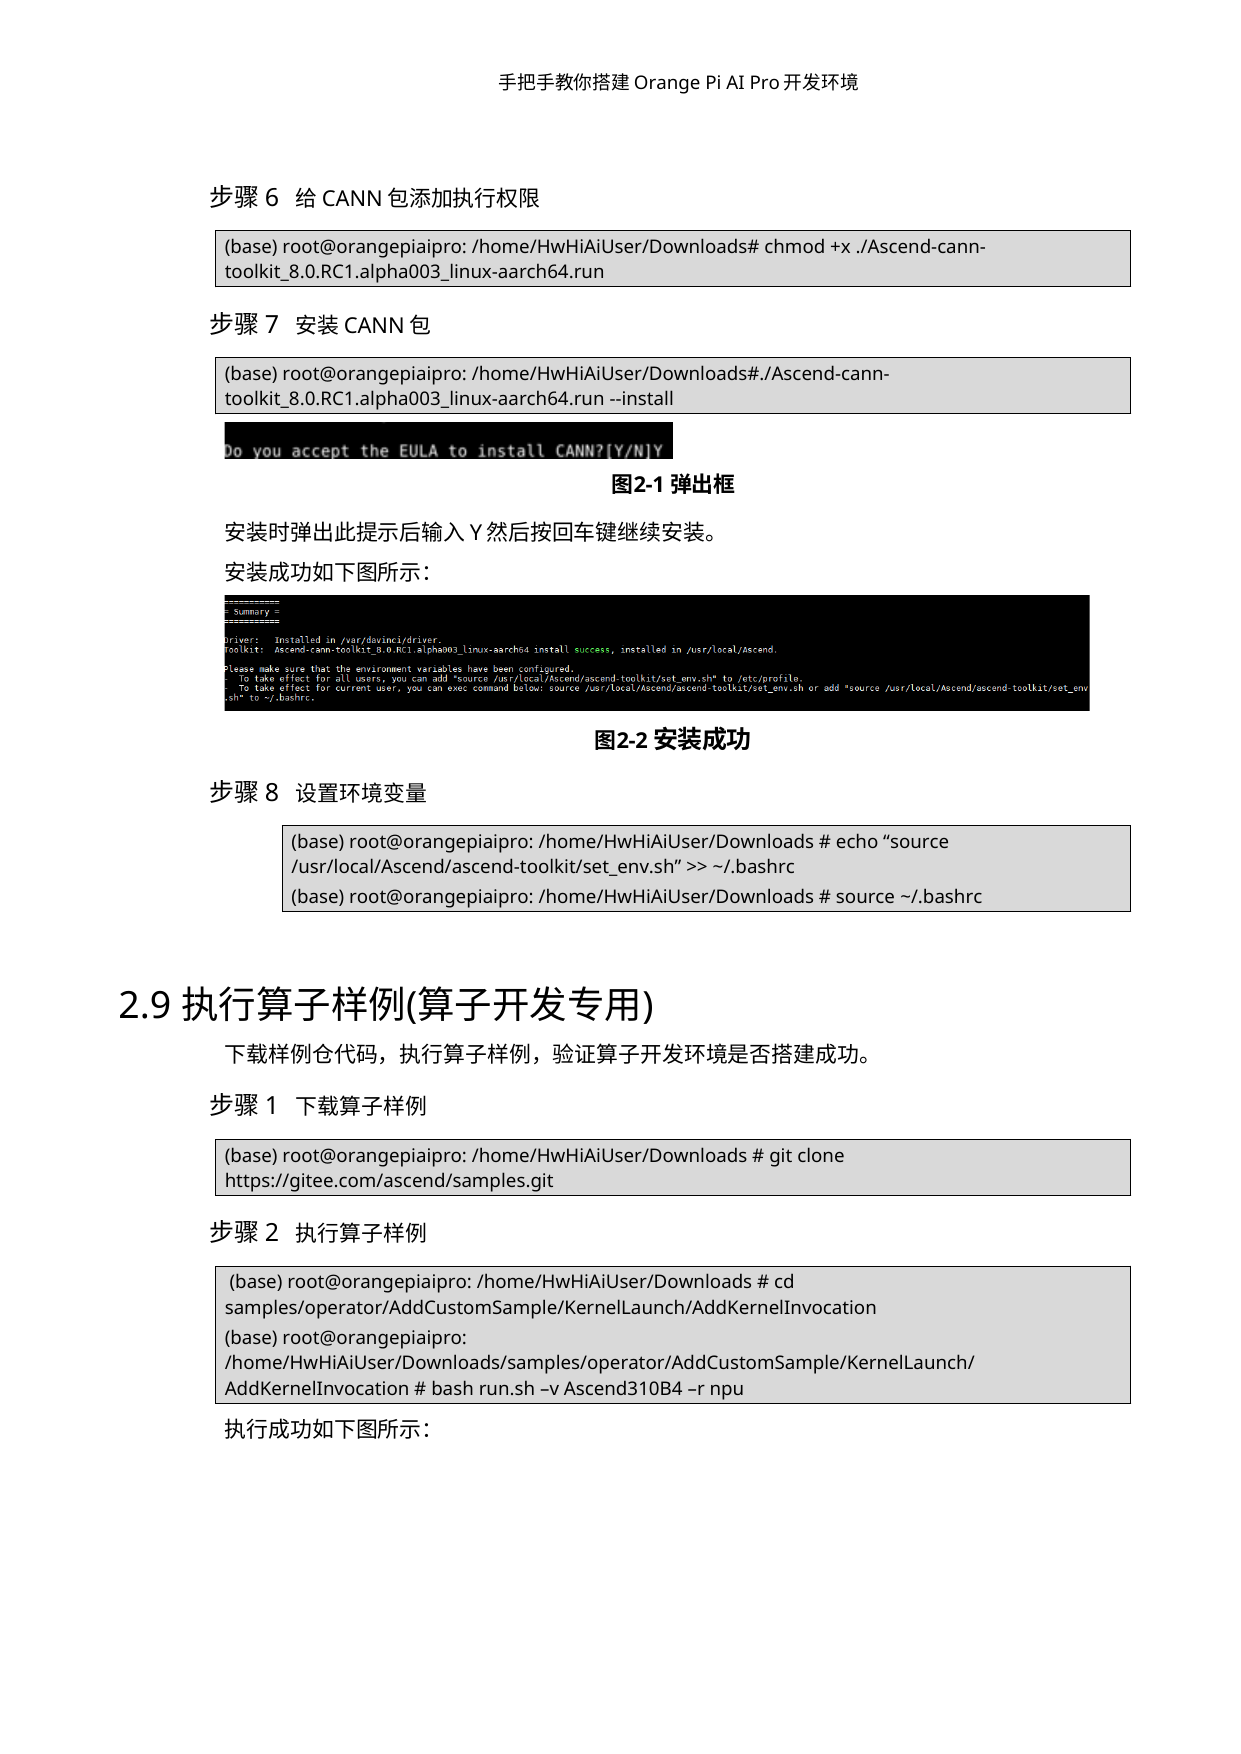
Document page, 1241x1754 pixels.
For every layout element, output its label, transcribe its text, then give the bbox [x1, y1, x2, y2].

text 给CANN包添加执行权限 [279, 177, 1122, 213]
text (base) root@orangepiaipro: /home/HwHiAiUser/Downloads/samples/operator/AddCustomSample/KernelLaunch/AddKernelInvocation # bash run.sh –v Ascend310B4 –r npu [216, 1321, 1130, 1403]
text 安装成功如下图所示： [224, 555, 1122, 587]
text (base) root@orangepiaipro: /home/HwHiAiUser/Downloads # git clone https://gitee.com/ascend/samples.git [216, 1140, 1130, 1195]
text (base) root@orangepiaipro: /home/HwHiAiUser/Downloads# chmod +x ./Ascend-cann-toolkit_8.0.RC1.alpha003_linux-aarch64.run [216, 231, 1130, 286]
text 安装时弹出此提示后输入Y然后按回车键继续安装。 [224, 515, 1122, 547]
text (base) root@orangepiaipro: /home/HwHiAiUser/Downloads#./Ascend-cann-toolkit_8.0.RC1.alpha003_linux-aarch64.run --install [216, 358, 1130, 413]
text 安装CANN包 [279, 304, 1122, 340]
text 设置环境变量 [279, 772, 1122, 808]
picture [224, 595, 1090, 711]
text 弹出框 [224, 467, 1122, 499]
text 下载算子样例 [279, 1086, 1122, 1122]
text (base) root@orangepiaipro: /home/HwHiAiUser/Downloads # echo “source /usr/local/Ascend/ascend-toolkit/set_env.sh” >> ~/.bashrc [283, 826, 1130, 879]
text 执行成功如下图所示： [224, 1412, 1122, 1444]
text (base) root@orangepiaipro: /home/HwHiAiUser/Downloads # cd samples/operator/AddCustomSample/KernelLaunch/AddKernelInvocation [216, 1267, 1130, 1320]
subtitle 执行算子样例(算子开发专用) [118, 975, 1122, 1029]
text 执行算子样例 [279, 1213, 1122, 1249]
text 安装成功 [224, 719, 1122, 756]
picture [224, 422, 673, 459]
text (base) root@orangepiaipro: /home/HwHiAiUser/Downloads # source ~/.bashrc [283, 880, 1130, 911]
text 下载样例仓代码，执行算子样例，验证算子开发环境是否搭建成功。 [224, 1037, 1122, 1069]
